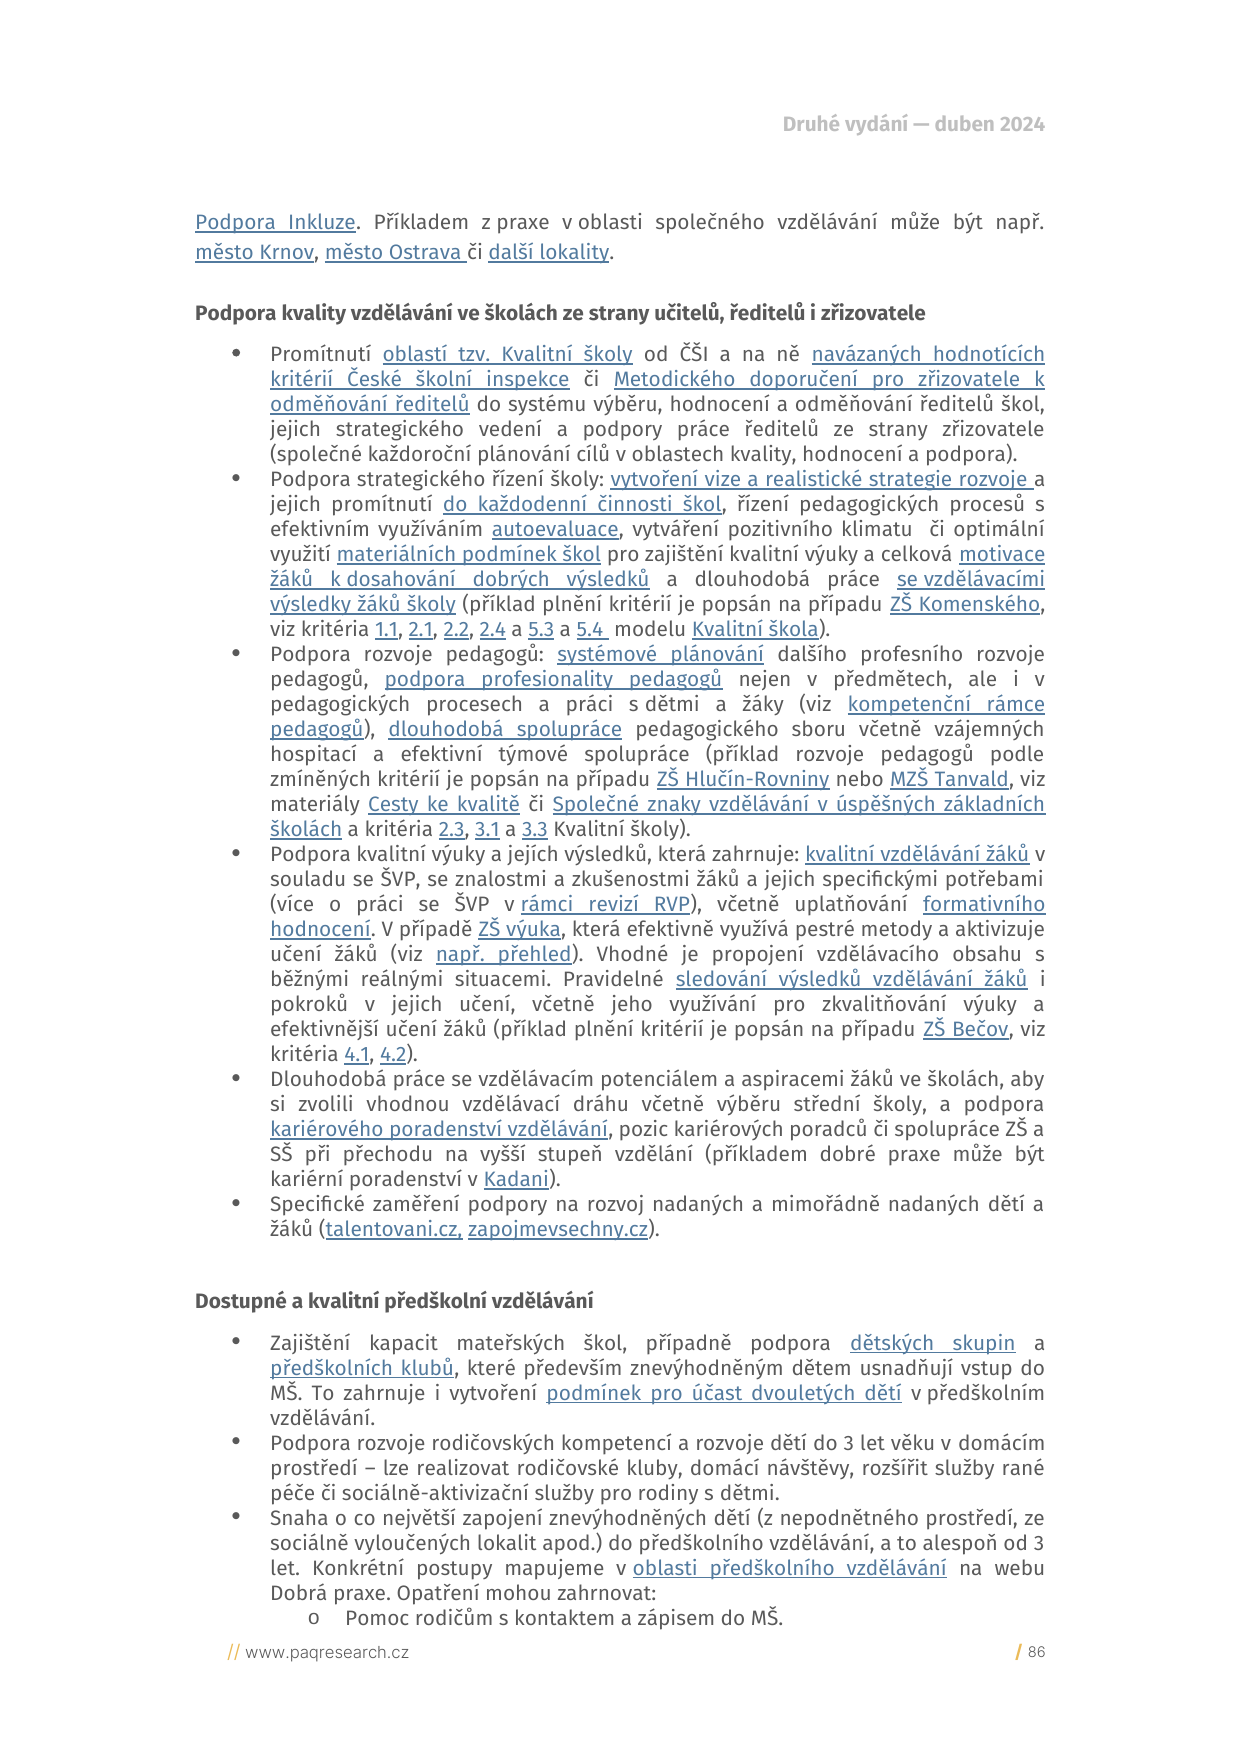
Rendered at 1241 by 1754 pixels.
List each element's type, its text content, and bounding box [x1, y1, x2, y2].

list Promítnutí oblastí tzv. Kvalitní školy od ČŠI a na ně navázaných hodnotících kritérií České školní inspekce či Metodického doporučení pro zřizovatele k odměňování ředitelů do systému výběru, hodnocení a odměňování ředitelů škol, jejich strategického vedení a podpory práce ředitelů ze strany zřizovatele (společné každoroční plánování cílů v oblastech kvality, hodnocení a podpora). [232, 342, 1045, 467]
list Podpora rozvoje rodičovských kompetencí a rozvoje dětí do 3 let věku v domácím prostředí – lze realizovat rodičovské kluby, domácí návštěvy, rozšířit služby rané péče či sociálně-aktivizační služby pro rodiny s dětmi. [232, 1431, 1045, 1506]
list Podpora strategického řízení školy: vytvoření vize a realistické strategie rozvoje a jejich promítnutí do každodenní činnosti škol, řízení pedagogických procesů s efektivním využíváním autoevaluace, vytváření pozitivního klimatu či optimální využití materiálních podmínek škol pro zajištění kvalitní výuky a celková motivace žáků k dosahování dobrých výsledků a dlouhodobá práce se vzdělávacími výsledky žáků školy (příklad plnění kritérií je popsán na případu ZŠ Komenského, viz kritéria 1.1, 2.1, 2.2, 2.4 a 5.3 a 5.4 modelu Kvalitní škola). [232, 467, 1045, 642]
list Podpora rozvoje pedagogů: systémové plánování dalšího profesního rozvoje pedagogů, podpora profesionality pedagogů nejen v předmětech, ale i v pedagogických procesech a práci s dětmi a žáky (viz kompetenční rámce pedagogů), dlouhodobá spolupráce pedagogického sboru včetně vzájemných hospitací a efektivní týmové spolupráce (příklad rozvoje pedagogů podle zmíněných kritérií je popsán na případu ZŠ Hlučín-Rovniny nebo MZŠ Tanvald, viz materiály Cesty ke kvalitě či Společné znaky vzdělávání v úspěšných základních školách a kritéria 2.3, 3.1 a 3.3 Kvalitní školy). [232, 642, 1045, 842]
list Podpora kvalitní výuky a jejích výsledků, která zahrnuje: kvalitní vzdělávání žáků v souladu se ŠVP, se znalostmi a zkušenostmi žáků a jejich specifickými potřebami (více o práci se ŠVP v rámci revizí RVP), včetně uplatňování formativního hodnocení. V případě ZŠ výuka, která efektivně využívá pestré metody a aktivizuje učení žáků (viz např. přehled). Vhodné je propojení vzdělávacího obsahu s běžnými reálnými situacemi. Pravidelné sledování výsledků vzdělávání žáků i pokroků v jejich učení, včetně jeho využívání pro zkvalitňování výuky a efektivnější učení žáků (příklad plnění kritérií je popsán na případu ZŠ Bečov, viz kritéria 4.1, 4.2). [232, 842, 1045, 1067]
list Specifické zaměření podpory na rozvoj nadaných a mimořádně nadaných dětí a žáků (talentovani.cz, zapojmevsechny.cz). [232, 1192, 1045, 1242]
text Podpora kvality vzdělávání ve školách ze strany učitelů, ředitelů i zřizovatele [195, 296, 1045, 326]
list Pomoc rodičům s kontaktem a zápisem do MŠ. [307, 1606, 1045, 1632]
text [195, 205, 1045, 265]
list Dlouhodobá práce se vzdělávacím potenciálem a aspiracemi žáků ve školách, aby si zvolili vhodnou vzdělávací dráhu včetně výběru střední školy, a podpora kariérového poradenství vzdělávání, pozic kariérových poradců či spolupráce ZŠ a SŠ při přechodu na vyšší stupeň vzdělání (příkladem dobré praxe může být kariérní poradenství v Kadani). [232, 1067, 1045, 1192]
list Snaha o co největší zapojení znevýhodněných dětí (z nepodnětného prostředí, ze sociálně vyloučených lokalit apod.) do předškolního vzdělávání, a to alespoň od 3 let. Konkrétní postupy mapujeme v oblasti předškolního vzdělávání na webu Dobrá praxe. Opatření mohou zahrnovat: [232, 1506, 1045, 1606]
list Zajištění kapacit mateřských škol, případně podpora dětských skupin a předškolních klubů, které především znevýhodněným dětem usnadňují vstup do MŠ. To zahrnuje i vytvoření podmínek pro účast dvouletých dětí v předškolním vzdělávání. [232, 1331, 1045, 1431]
text Dostupné a kvalitní předškolní vzdělávání [195, 1284, 1045, 1314]
